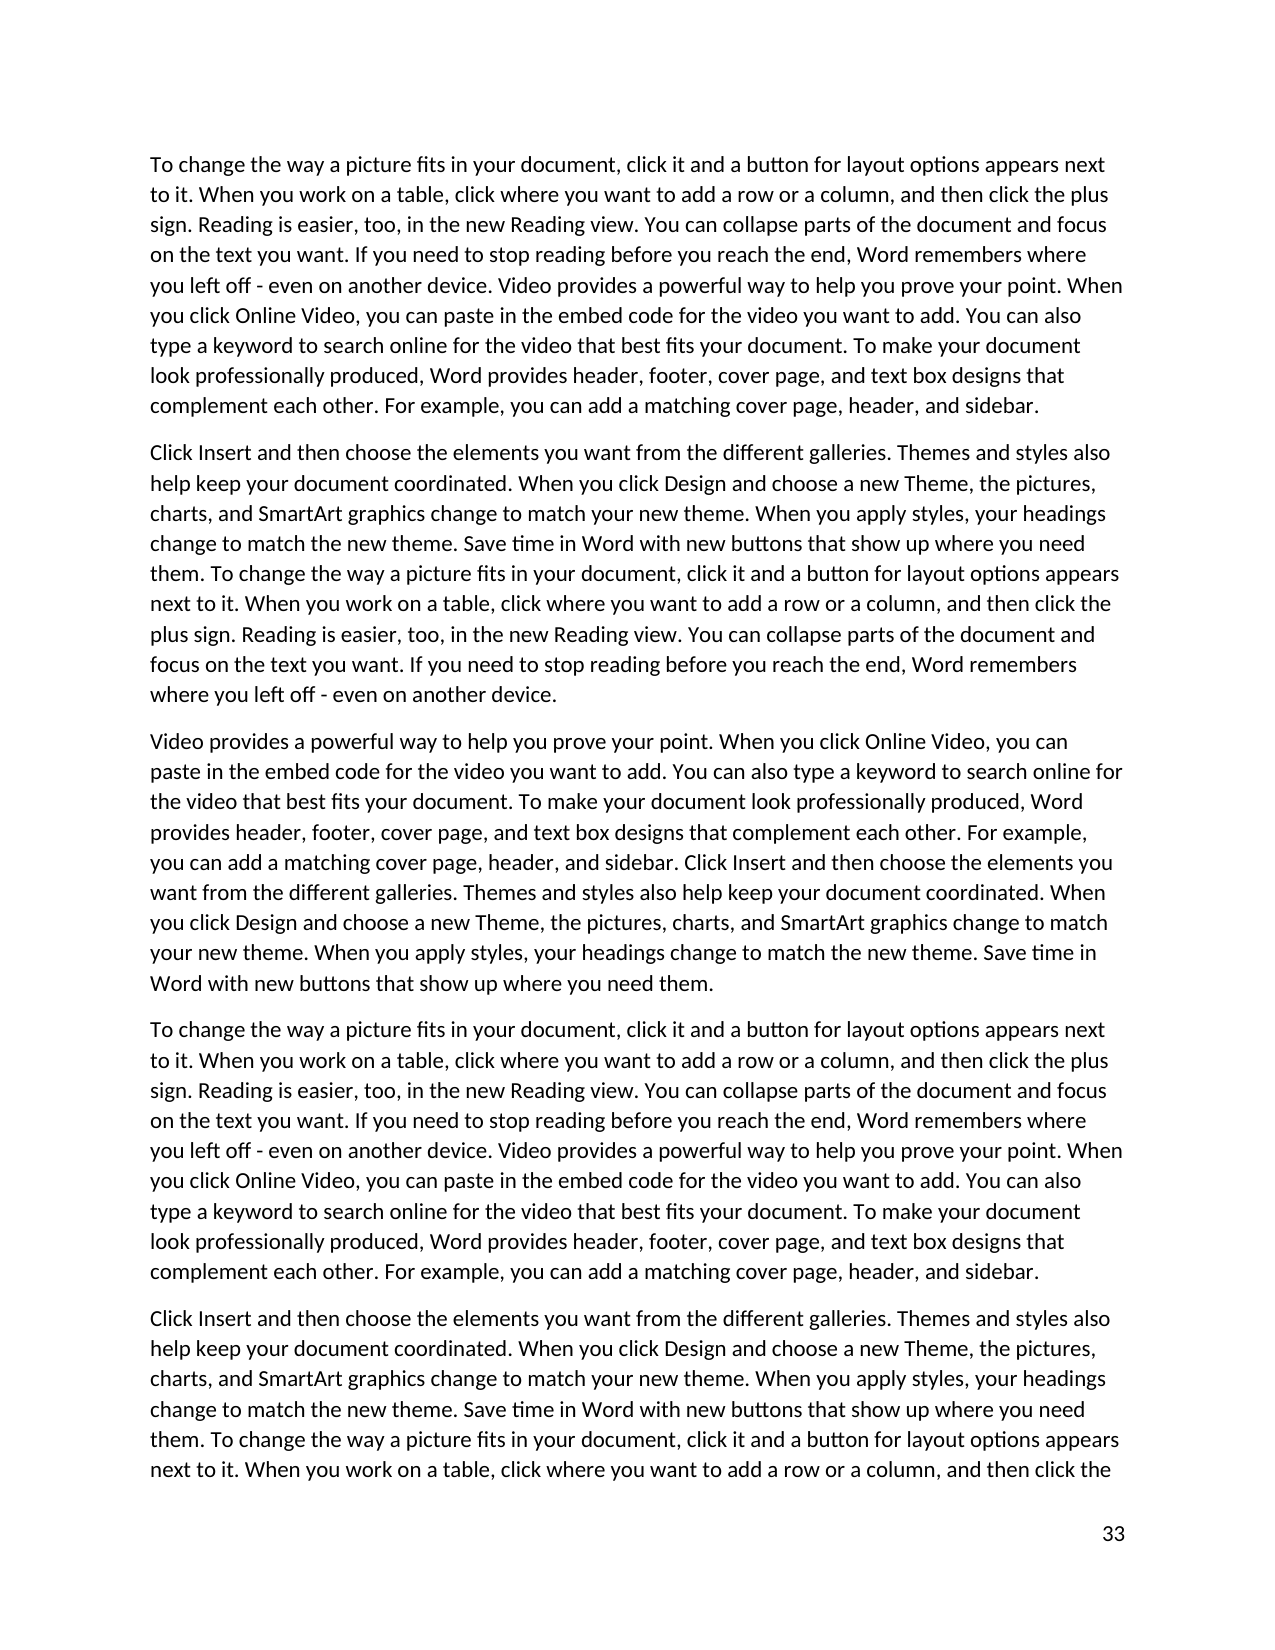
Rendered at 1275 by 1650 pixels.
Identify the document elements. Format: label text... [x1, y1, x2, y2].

text To change the way a picture fits in your document, click it and a button for layout options appears next to it. When you work on a table, click where you want to add a row or a column, and then click the plus sign. Reading is easier, too, in the new Reading view. You can collapse parts of the document and focus on the text you want. If you need to stop reading before you reach the end, Word remembers where you left off - even on another device. Video provides a powerful way to help you prove your point. When you click Online Video, you can paste in the embed code for the video you want to add. You can also type a keyword to search online for the video that best fits your document. To make your document look professionally produced, Word provides header, footer, cover page, and text box designs that complement each other. For example, you can add a matching cover page, header, and sidebar. [150, 150, 1125, 420]
text Video provides a powerful way to help you prove your point. When you click Online Video, you can paste in the embed code for the video you want to add. You can also type a keyword to search online for the video that best fits your document. To make your document look professionally produced, Word provides header, footer, cover page, and text box designs that complement each other. For example, you can add a matching cover page, header, and sidebar. Click Insert and then choose the elements you want from the different galleries. Themes and styles also help keep your document coordinated. When you click Design and choose a new Theme, the pictures, charts, and SmartArt graphics change to match your new theme. When you apply styles, your headings change to match the new theme. Save time in Word with new buttons that show up where you need them. [150, 727, 1125, 997]
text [150, 1304, 1125, 1483]
text To change the way a picture fits in your document, click it and a button for layout options appears next to it. When you work on a table, click where you want to add a row or a column, and then click the plus sign. Reading is easier, too, in the new Reading view. You can collapse parts of the document and focus on the text you want. If you need to stop reading before you reach the end, Word remembers where you left off - even on another device. Video provides a powerful way to help you prove your point. When you click Online Video, you can paste in the embed code for the video you want to add. You can also type a keyword to search online for the video that best fits your document. To make your document look professionally produced, Word provides header, footer, cover page, and text box designs that complement each other. For example, you can add a matching cover page, header, and sidebar. [150, 1016, 1125, 1285]
